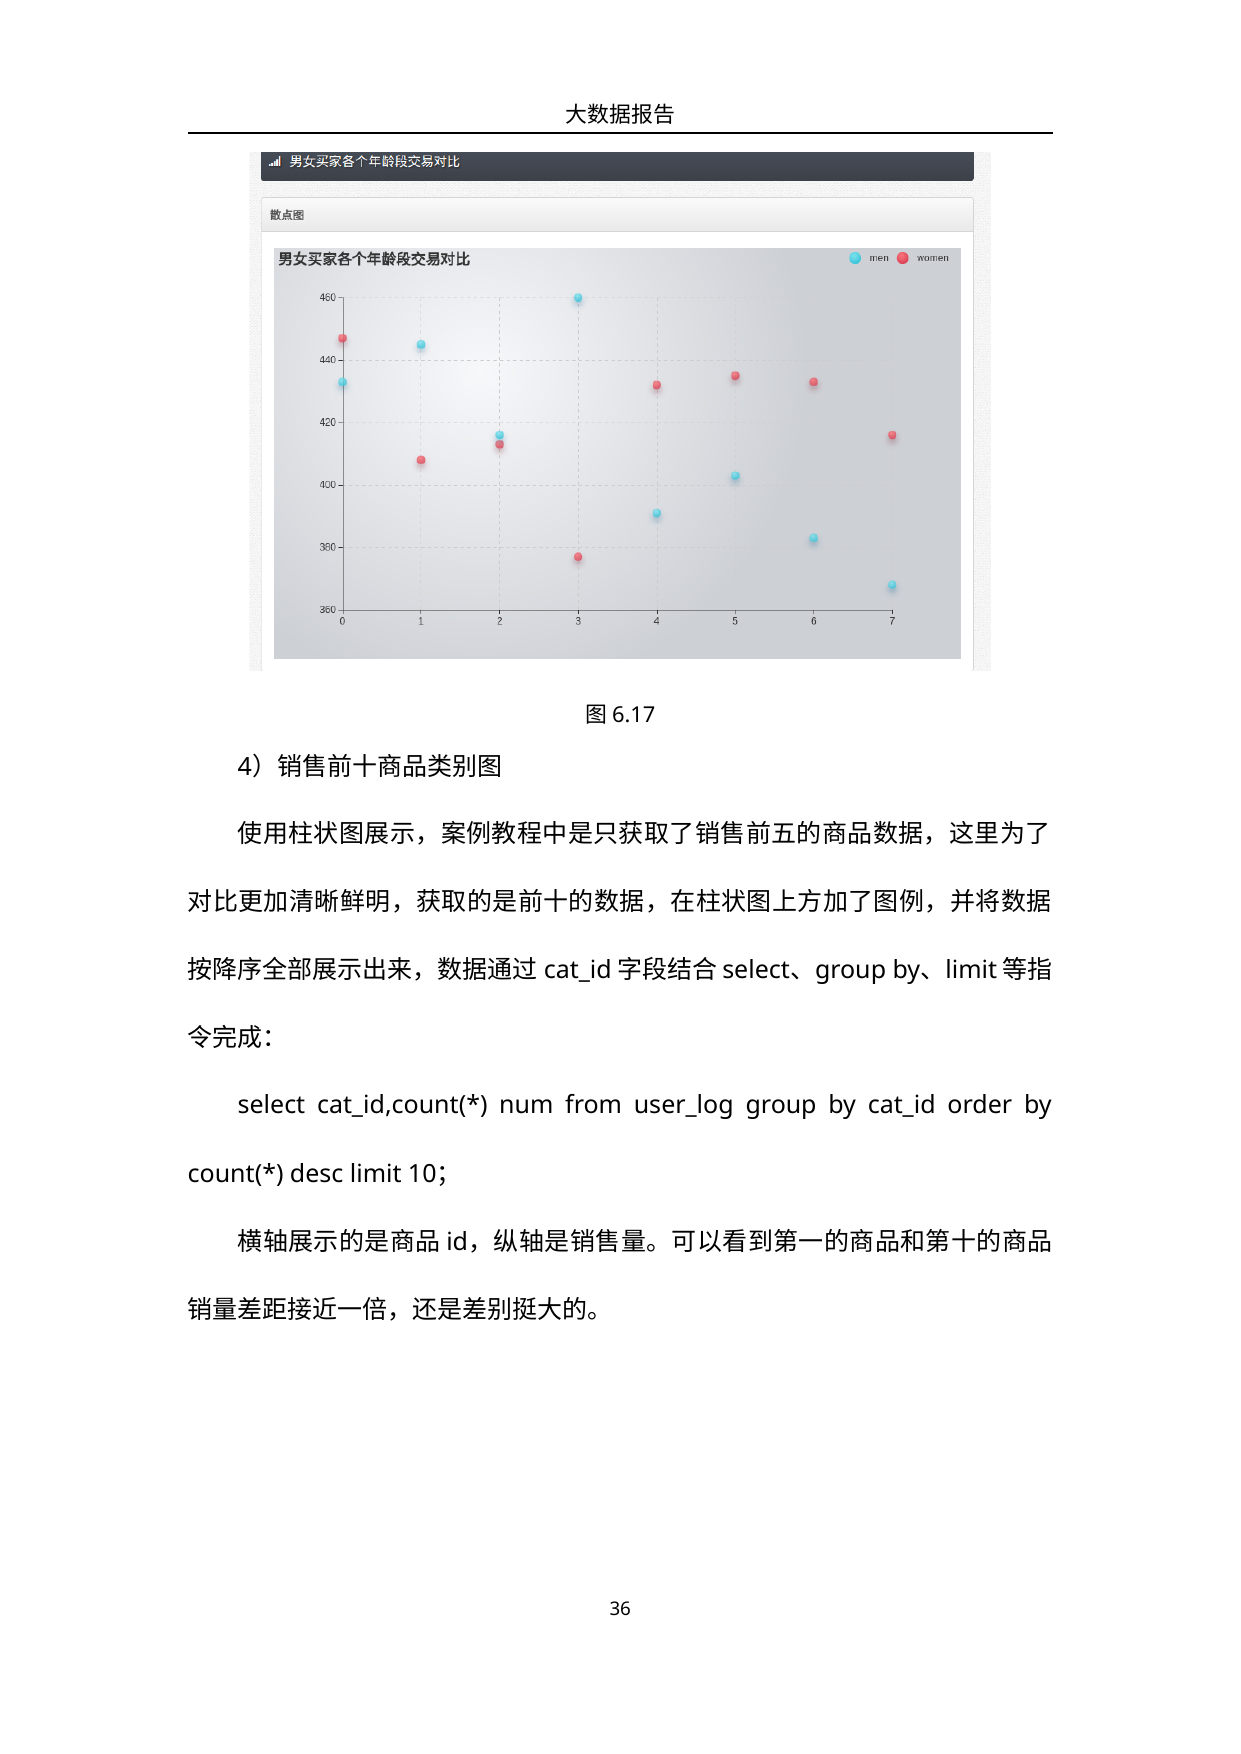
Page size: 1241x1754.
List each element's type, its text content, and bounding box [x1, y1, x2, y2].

text 图 6.17 [187, 696, 1053, 730]
text select cat_id,count(*) num from user_log group by cat_id order by count(*) desc limit 10； [187, 1070, 1053, 1206]
picture [249, 152, 991, 671]
text 横轴展示的是商品id，纵轴是销售量。可以看到第一的商品和第十的商品销量差距接近一倍，还是差别挺大的。 [187, 1206, 1053, 1341]
text 4）销售前十商品类别图 [187, 730, 1053, 798]
text 使用柱状图展示，案例教程中是只获取了销售前五的商品数据，这里为了对比更加清晰鲜明，获取的是前十的数据，在柱状图上方加了图例，并将数据按降序全部展示出来，数据通过cat_id字段结合select、group by、limit等指令完成： [187, 798, 1053, 1070]
